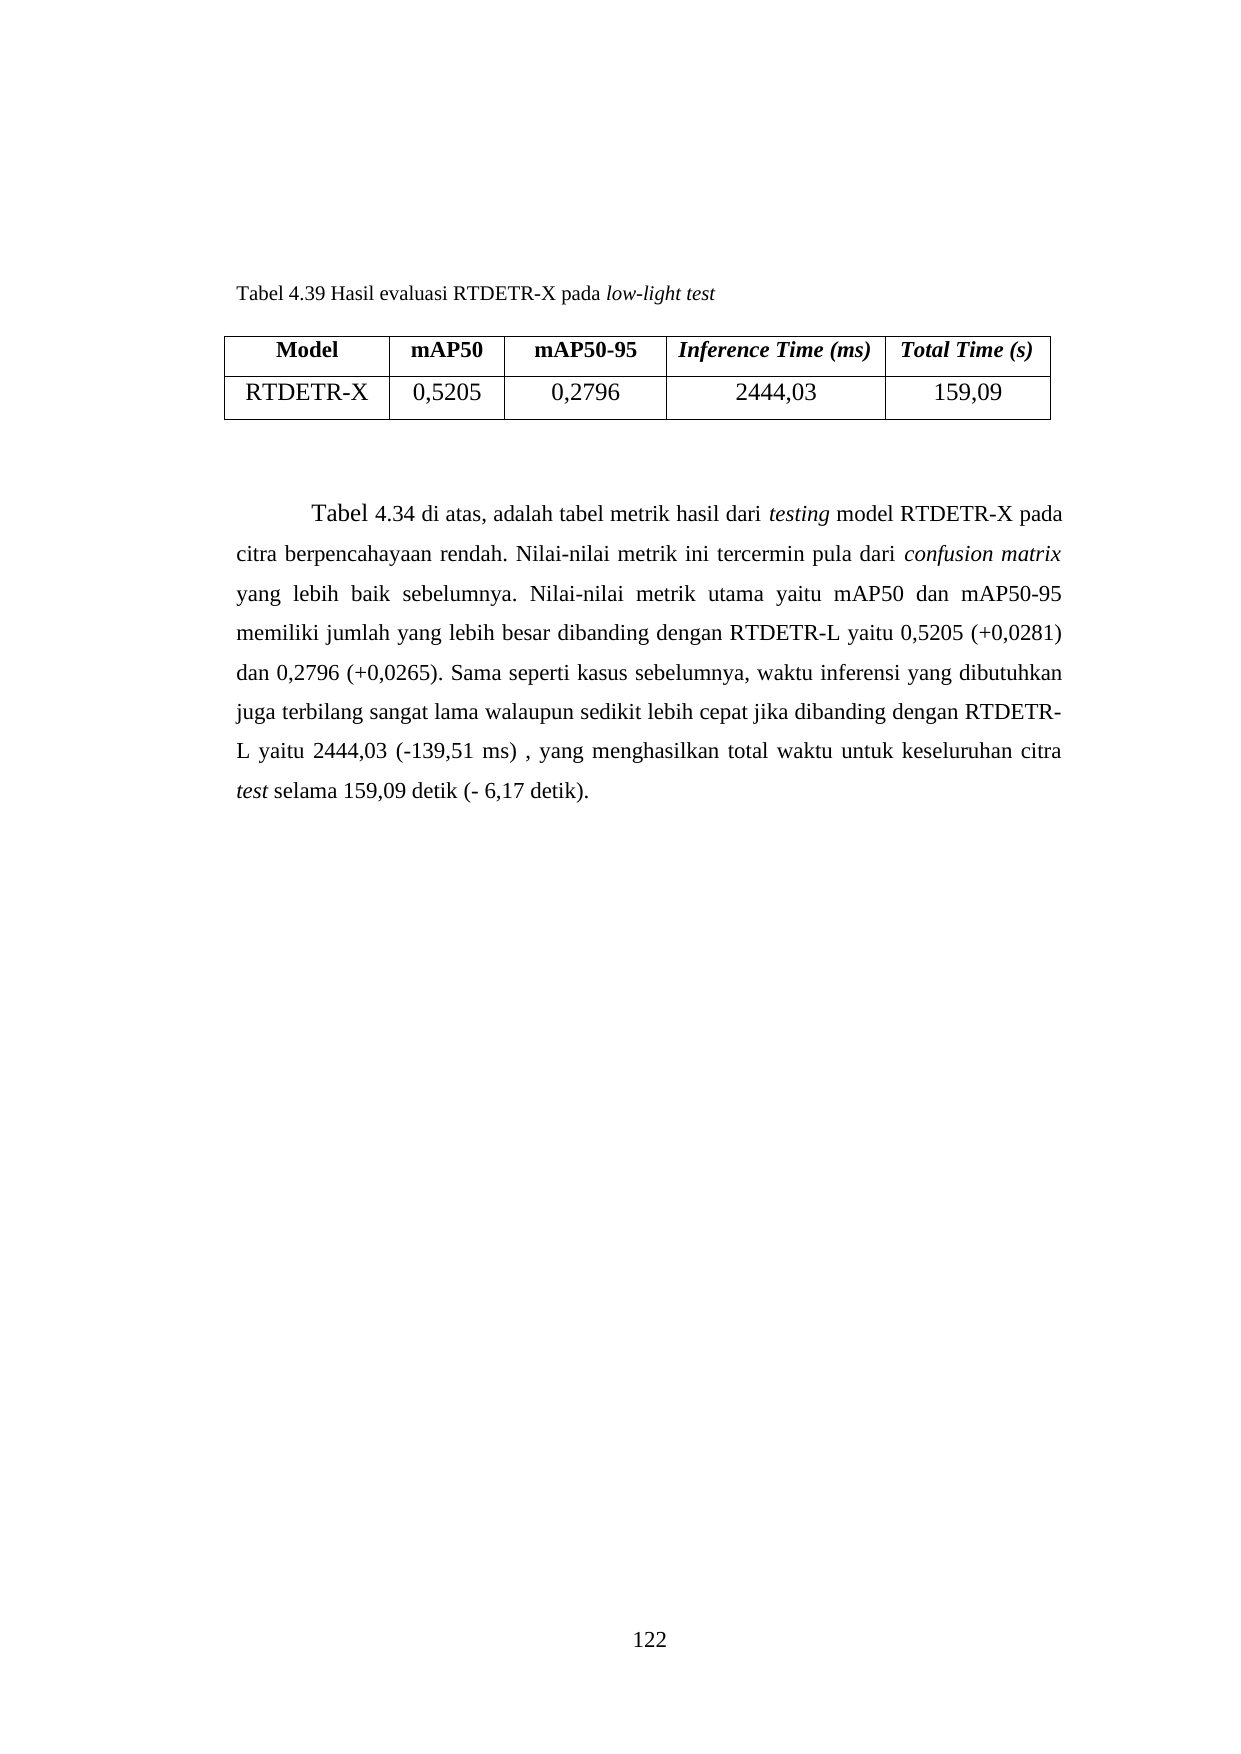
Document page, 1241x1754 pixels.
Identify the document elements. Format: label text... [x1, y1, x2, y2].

table_header mAP50-95 [505, 337, 666, 376]
table_cell RTDETR-X [225, 377, 389, 419]
table_cell 159,09 [886, 377, 1050, 419]
text Tabel 4.34 di atas, adalah tabel metrik hasil dari testing model RTDETR-X pada citra berpencahayaan rendah. Nilai-nilai metrik ini tercermin pula dari confusion matrix yang lebih baik sebelumnya. Nilai-nilai metrik utama yaitu mAP50 dan mAP50-95 memiliki jumlah yang lebih besar dibanding dengan RTDETR-L yaitu 0,5205 (+0,0281) dan 0,2796 (+0,0265). Sama seperti kasus sebelumnya, waktu inferensi yang dibutuhkan juga terbilang sangat lama walaupun sedikit lebih cepat jika dibanding dengan RTDETR-L yaitu 2444,03 (-139,51 ms) , yang menghasilkan total waktu untuk keseluruhan citra test selama 159,09 detik (- 6,17 detik). [236, 498, 1063, 803]
table_header Total Time (s) [886, 337, 1050, 376]
table_cell 2444,03 [667, 377, 885, 419]
table_header mAP50 [390, 337, 504, 376]
table_header Model [225, 337, 389, 376]
table_cell 0,2796 [505, 377, 666, 419]
text Tabel 4.34 Hasil evaluasi RTDETR-X pada low-light test [236, 281, 1063, 305]
table_cell 0,5205 [390, 377, 504, 419]
table_header Inference Time (ms) [667, 337, 885, 376]
